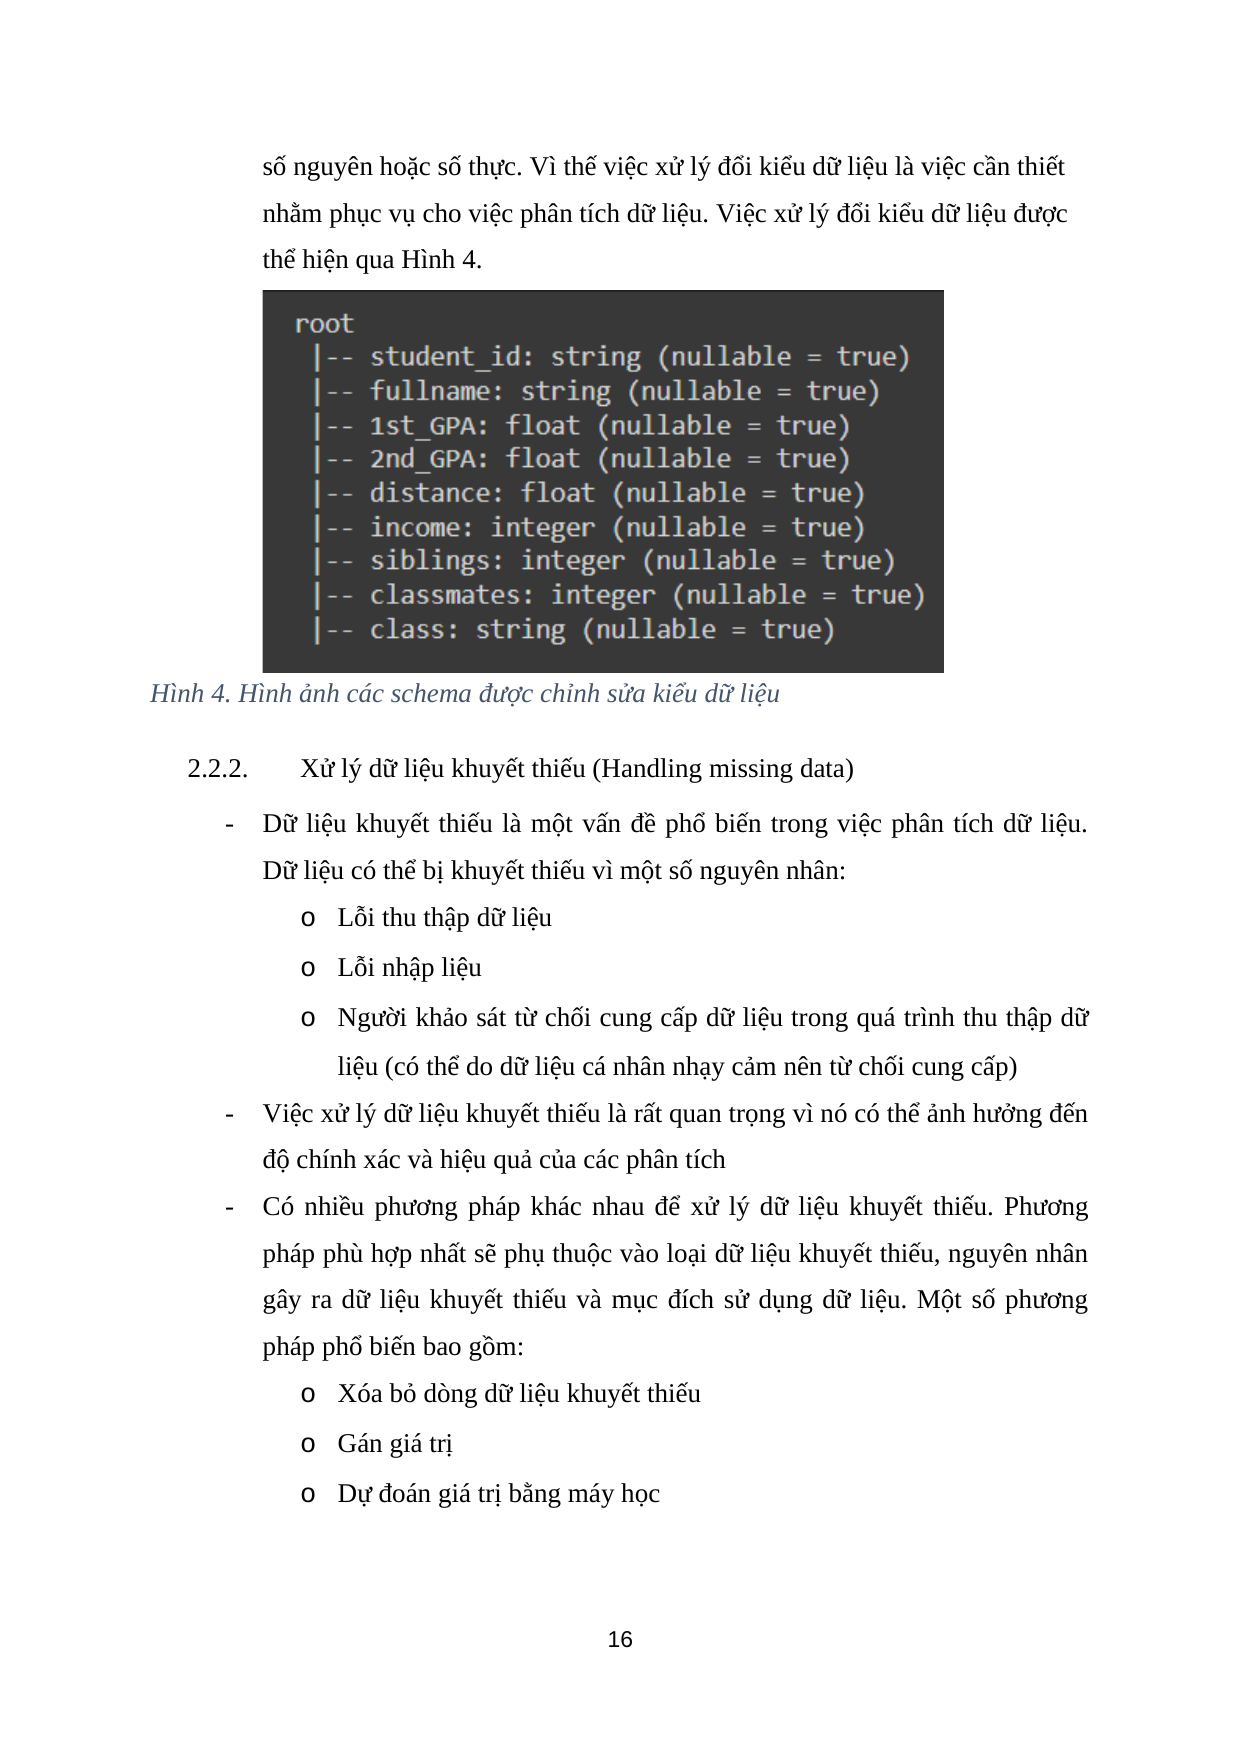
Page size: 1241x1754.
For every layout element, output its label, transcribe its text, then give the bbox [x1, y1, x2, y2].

list Dự đoán giá trị bằng máy học [300, 1477, 1090, 1510]
list Lỗi thu thập dữ liệu [300, 901, 1090, 934]
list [225, 150, 1090, 274]
list Việc xử lý dữ liệu khuyết thiếu là rất quan trọng vì nó có thể ảnh hưởng đến độ chính xác và hiệu quả của các phân tích [225, 1097, 1090, 1174]
list Người khảo sát từ chối cung cấp dữ liệu trong quá trình thu thập dữ liệu (có thể do dữ liệu cá nhân nhạy cảm nên từ chối cung cấp) [300, 1001, 1090, 1081]
list Lỗi nhập liệu [300, 951, 1090, 984]
picture [262, 290, 944, 673]
list Gán giá trị [300, 1427, 1090, 1460]
list Xóa bỏ dòng dữ liệu khuyết thiếu [300, 1377, 1090, 1410]
list Dữ liệu khuyết thiếu là một vấn đề phổ biến trong việc phân tích dữ liệu. Dữ liệu có thể bị khuyết thiếu vì một số nguyên nhân: [225, 807, 1090, 885]
subtitle Xử lý dữ liệu khuyết thiếu (Handling missing data) [187, 752, 1090, 784]
text Hình 4. Hình ảnh các schema được chỉnh sửa kiểu dữ liệu [150, 677, 1090, 708]
list Có nhiều phương pháp khác nhau để xử lý dữ liệu khuyết thiếu. Phương pháp phù hợp nhất sẽ phụ thuộc vào loại dữ liệu khuyết thiếu, nguyên nhân gây ra dữ liệu khuyết thiếu và mục đích sử dụng dữ liệu. Một số phương pháp phổ biến bao gồm: [225, 1190, 1090, 1361]
